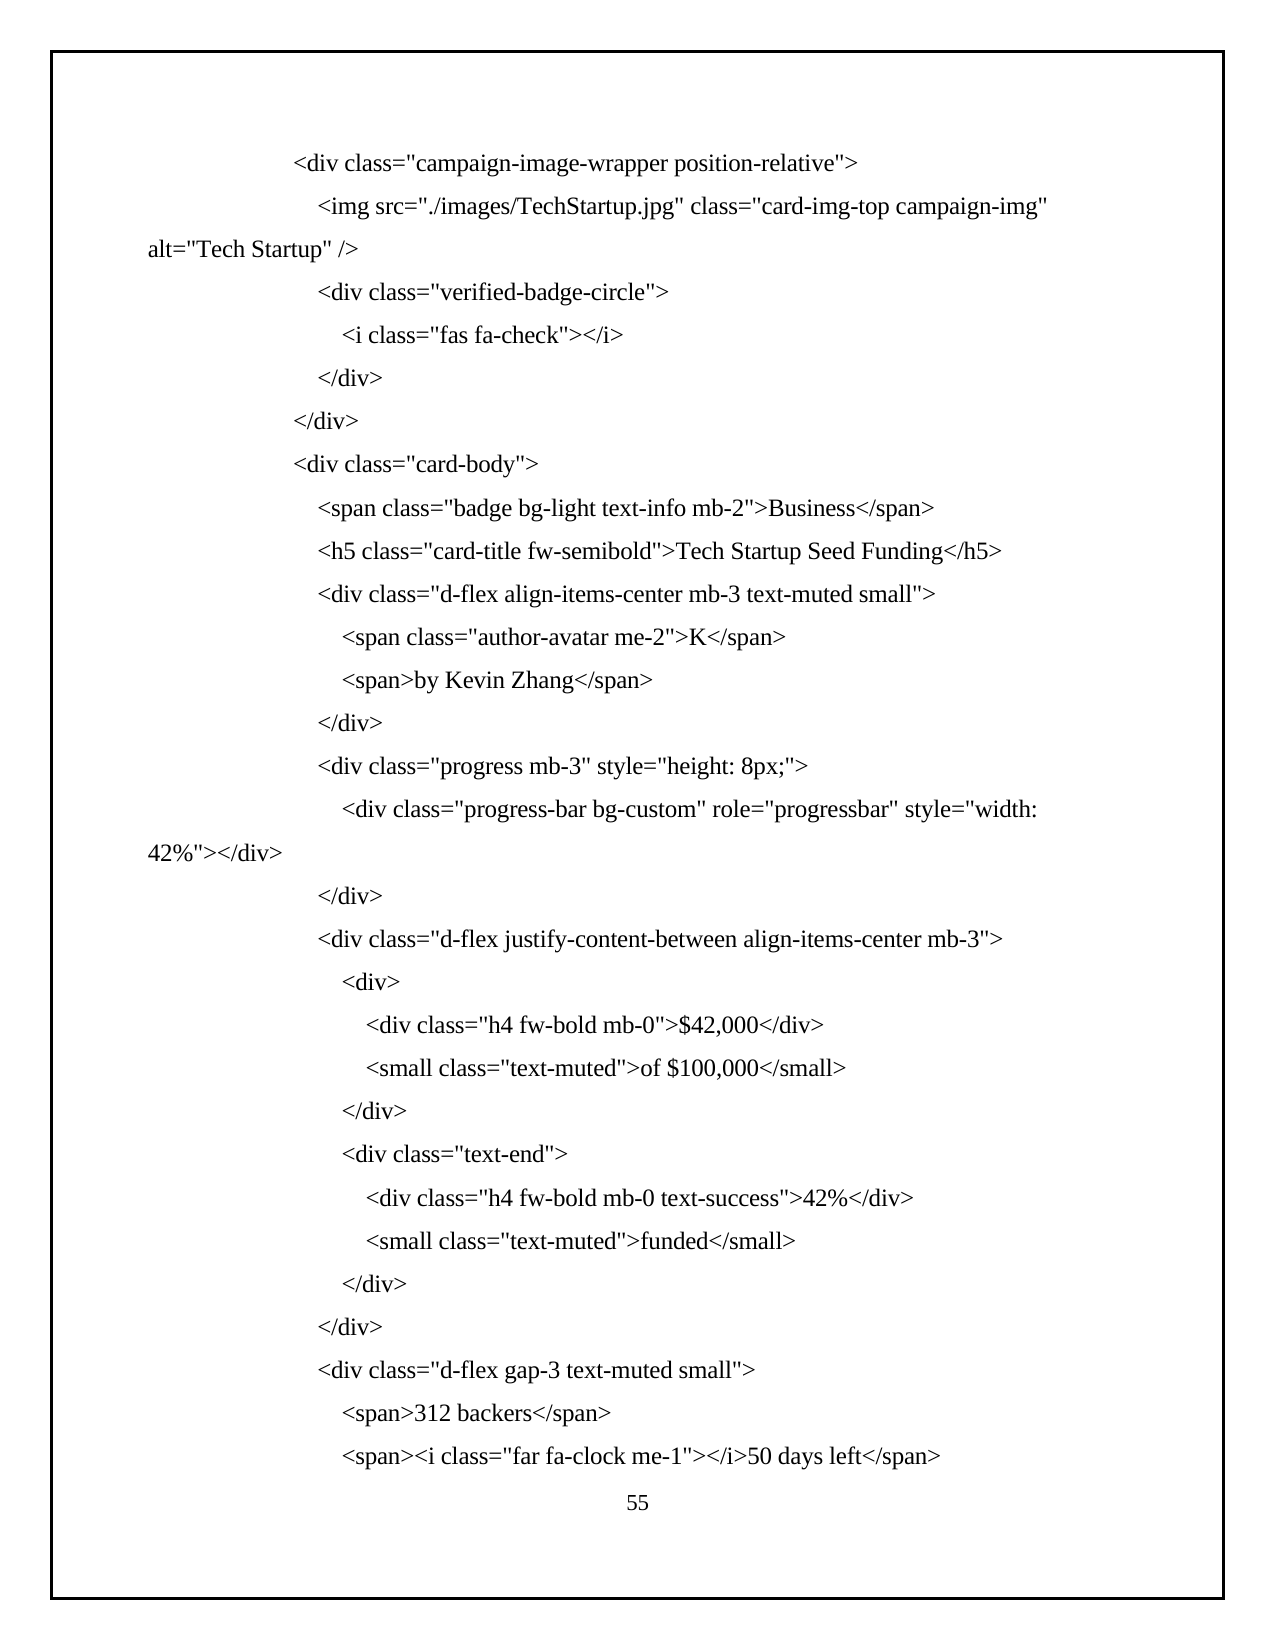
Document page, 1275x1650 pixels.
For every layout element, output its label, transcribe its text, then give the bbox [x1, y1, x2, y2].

text <div class="d-flex gap-3 text-muted small"> [148, 1355, 1127, 1384]
text <div class="campaign-image-wrapper position-relative"> [148, 148, 1127, 176]
text </div> [148, 1096, 1127, 1125]
text <div class="card-body"> [148, 449, 1127, 478]
text <small class="text-muted">funded</small> [148, 1226, 1127, 1254]
text <div class="progress mb-3" style="height: 8px;"> [148, 751, 1127, 780]
text </div> [148, 1269, 1127, 1298]
text <div class="text-end"> [148, 1139, 1127, 1168]
text <div class="h4 fw-bold mb-0 text-success">42%</div> [148, 1183, 1127, 1211]
text <img src="./images/TechStartup.jpg" class="card-img-top campaign-img" alt="Tech Startup" /> [148, 191, 1127, 263]
text <div class="verified-badge-circle"> [148, 277, 1127, 306]
text <div class="progress-bar bg-custom" role="progressbar" style="width: 42%"></div> [148, 794, 1127, 866]
text <div> [148, 967, 1127, 996]
text <div class="d-flex justify-content-between align-items-center mb-3"> [148, 924, 1127, 953]
text <i class="fas fa-check"></i> [148, 320, 1127, 349]
text <span class="author-avatar me-2">K</span> [148, 622, 1127, 651]
text <span><i class="far fa-clock me-1"></i>50 days left</span> [148, 1441, 1127, 1470]
text </div> [148, 363, 1127, 392]
text </div> [148, 1312, 1127, 1341]
text <span>by Kevin Zhang</span> [148, 665, 1127, 694]
text <h5 class="card-title fw-semibold">Tech Startup Seed Funding</h5> [148, 536, 1127, 564]
text </div> [148, 708, 1127, 737]
text <div class="d-flex align-items-center mb-3 text-muted small"> [148, 579, 1127, 608]
text <span class="badge bg-light text-info mb-2">Business</span> [148, 493, 1127, 521]
text </div> [148, 406, 1127, 435]
text </div> [148, 881, 1127, 909]
text <div class="h4 fw-bold mb-0">$42,000</div> [148, 1010, 1127, 1039]
text <span>312 backers</span> [148, 1398, 1127, 1427]
text <small class="text-muted">of $100,000</small> [148, 1053, 1127, 1082]
